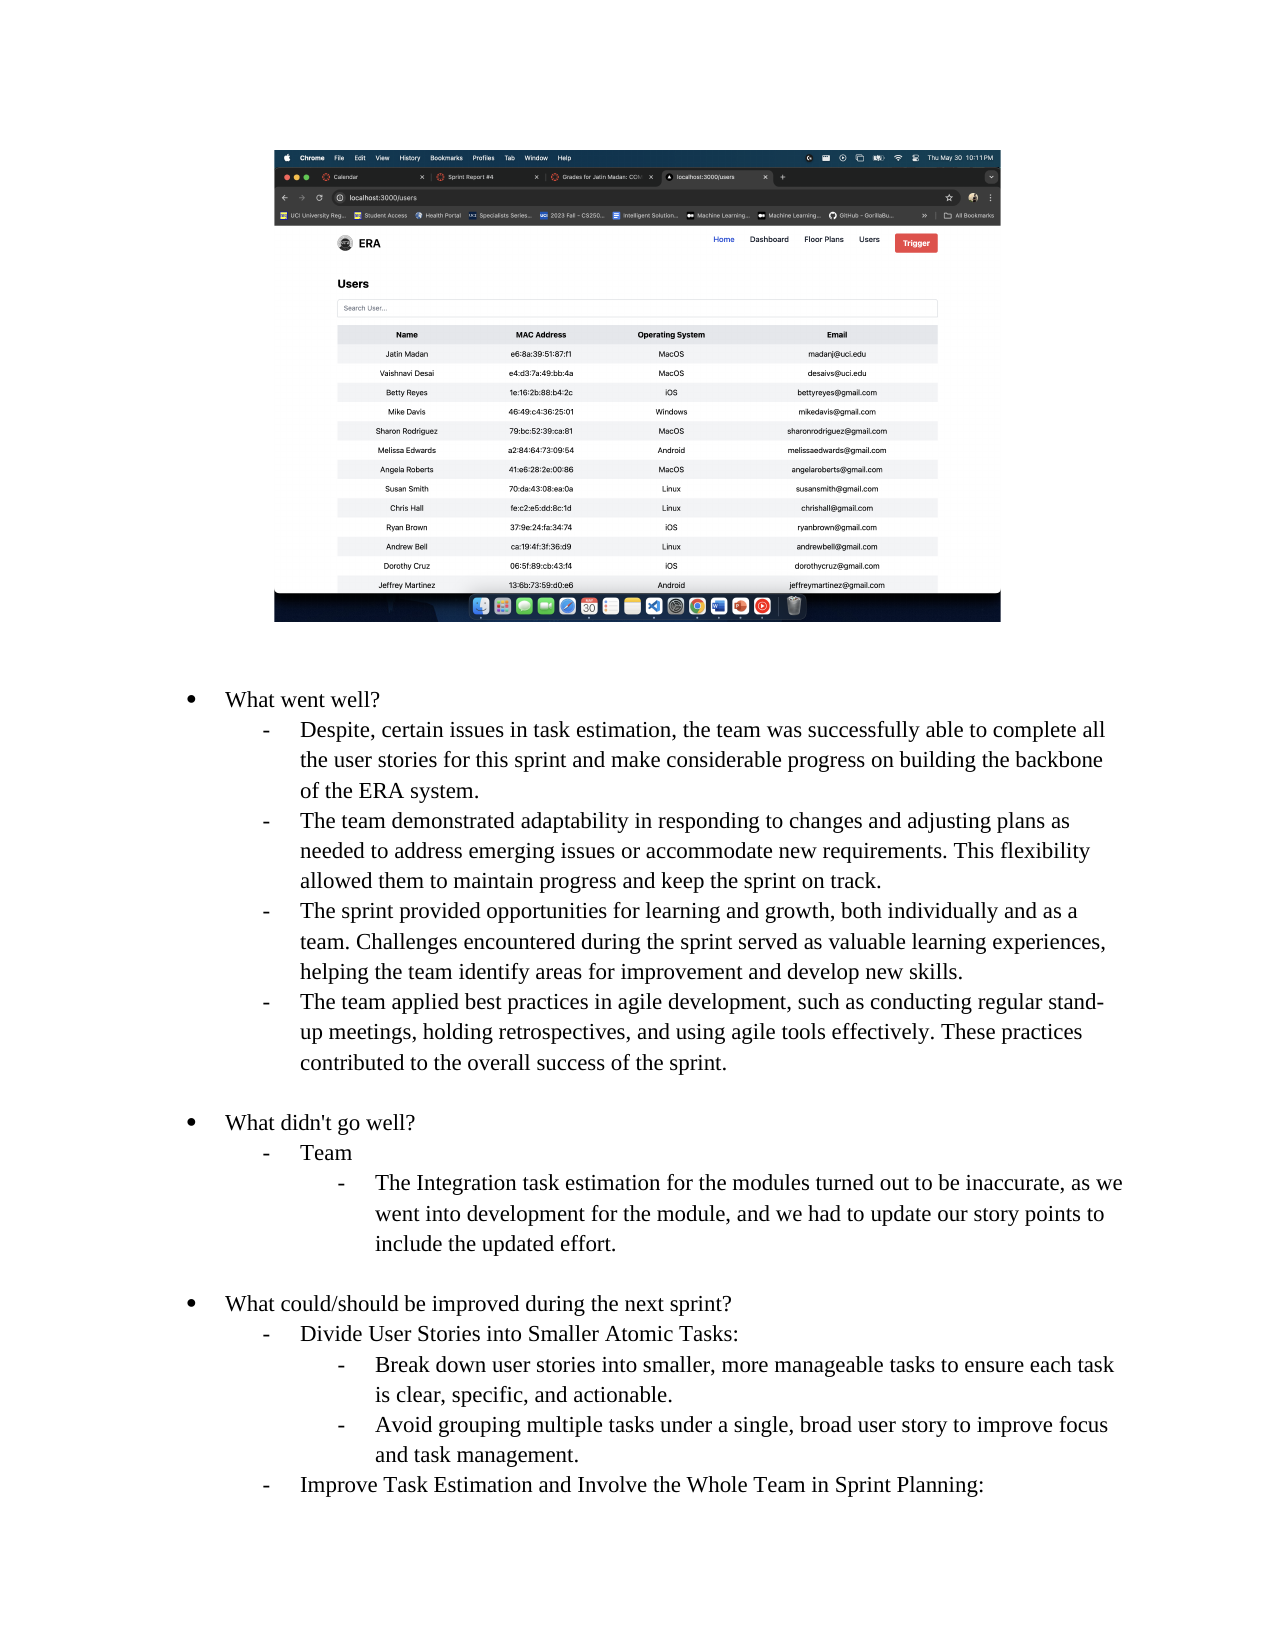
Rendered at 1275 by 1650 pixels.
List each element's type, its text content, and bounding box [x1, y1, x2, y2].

list The team demonstrated adaptability in responding to changes and adjusting plans as needed to address emerging issues or accommodate new requirements. This flexibility allowed them to maintain progress and keep the sprint on track. [262, 807, 1125, 894]
list Improve Task Estimation and Involve the Whole Team in Sprint Planning: [262, 1471, 1125, 1498]
list What didn't go well? [187, 1109, 1125, 1135]
list Break down user stories into smaller, more manageable tasks to ensure each task is clear, specific, and actionable. [337, 1351, 1125, 1407]
list Avoid grouping multiple tasks under a single, broad user story to improve focus and task management. [337, 1411, 1125, 1468]
list What went well? [187, 686, 1125, 712]
list The team applied best practices in agile development, such as conducting regular stand-up meetings, holding retrospectives, and using agile tools effectively. These practices contributed to the overall success of the sprint. [262, 988, 1125, 1075]
list Despite, certain issues in task estimation, the team was successfully able to complete all the user stories for this sprint and make considerable progress on building the backbone of the ERA system. [262, 716, 1125, 803]
list The sprint provided opportunities for learning and growth, both individually and as a team. Challenges encountered during the sprint served as valuable learning experiences, helping the team identify areas for improvement and develop new skills. [262, 897, 1125, 984]
list Team [262, 1139, 1125, 1166]
list The Integration task estimation for the modules turned out to be inaccurate, as we went into development for the module, and we had to update our story points to include the updated effort. [337, 1169, 1125, 1256]
list What could/should be improved during the next sprint? [187, 1290, 1125, 1317]
list Divide User Stories into Smaller Atomic Tasks: [262, 1320, 1125, 1347]
picture [274, 150, 1001, 622]
